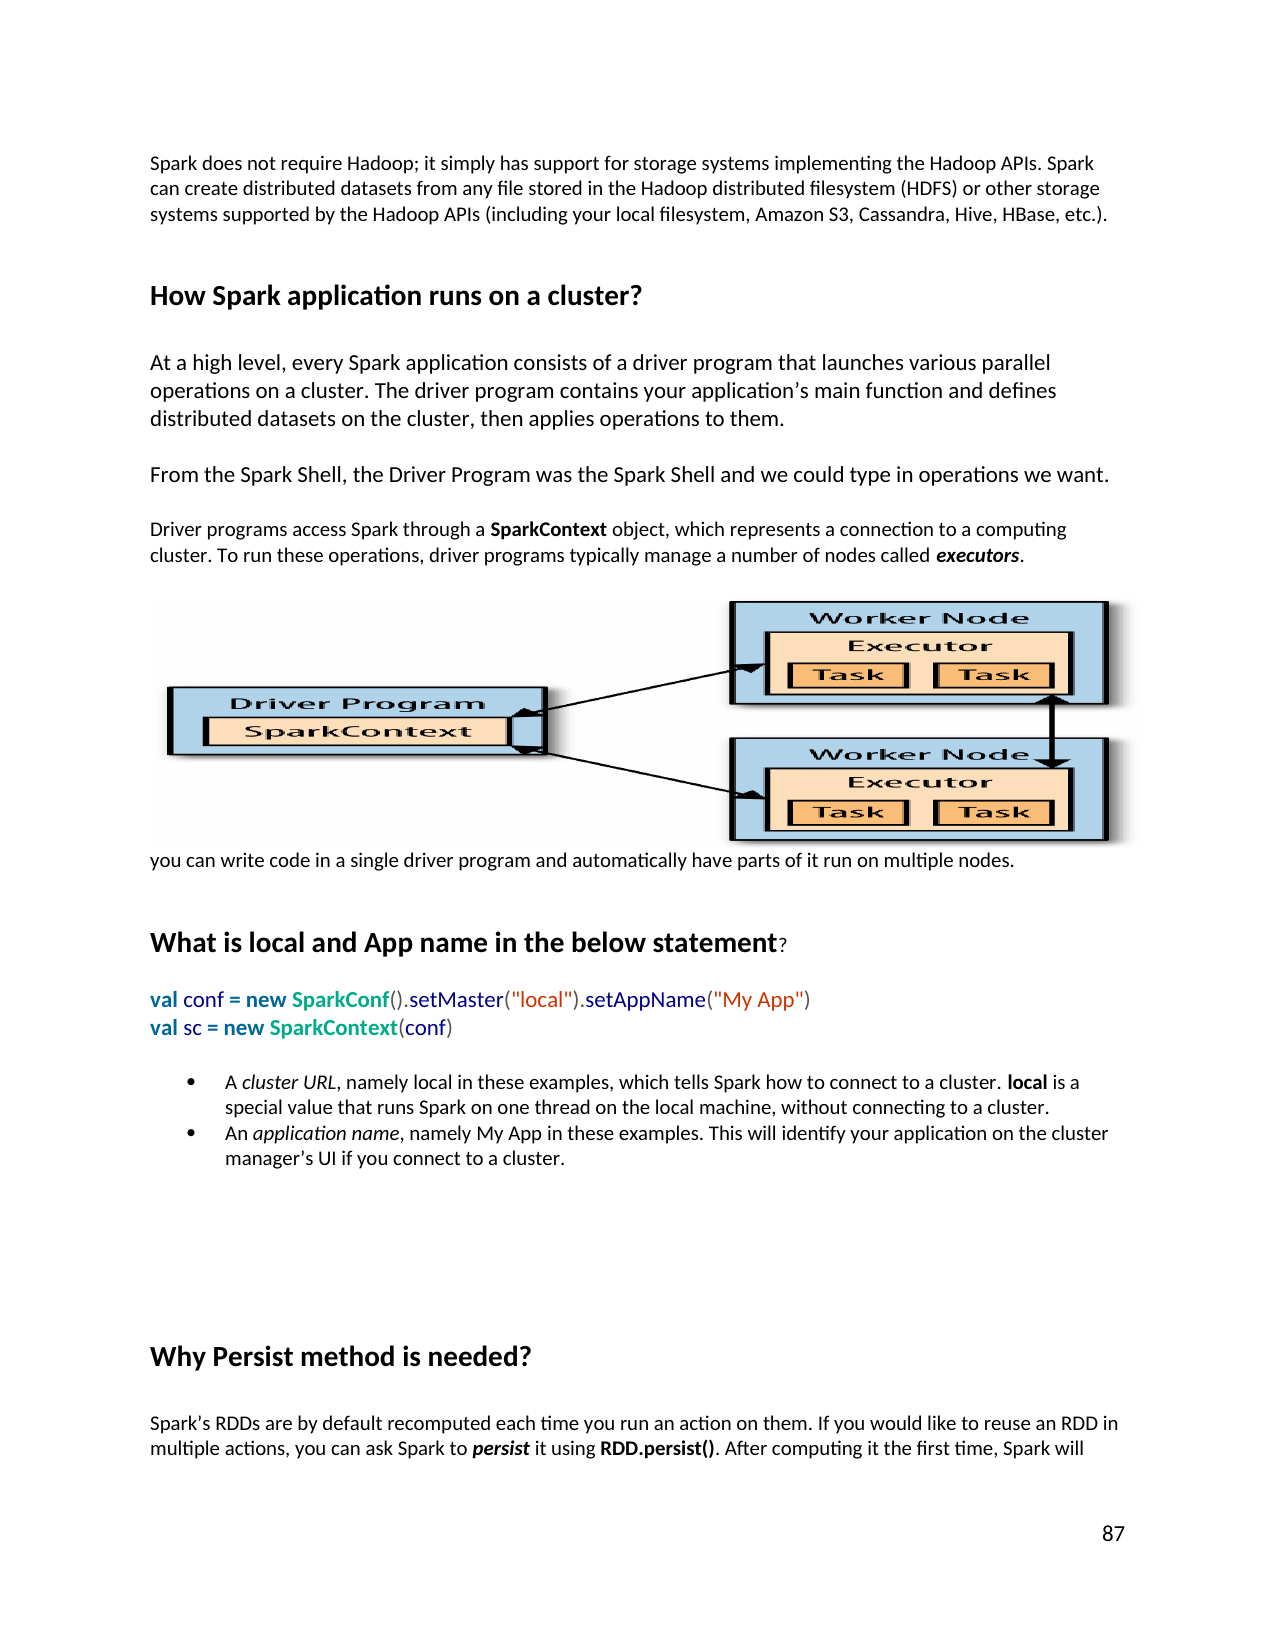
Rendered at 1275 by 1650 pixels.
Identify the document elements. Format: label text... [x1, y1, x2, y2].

picture [150, 597, 1147, 848]
list An application name, namely My App in these examples. This will identify your application on the cluster manager’s UI if you connect to a cluster. [187, 1120, 1125, 1171]
text At a high level, every Spark application consists of a driver program that launches various parallel operations on a cluster. The driver program contains your application’s main function and defines distributed datasets on the cluster, then applies operations to them. [150, 348, 1125, 432]
text What is local and App name in the below statement? [150, 924, 1125, 959]
text val conf = new SparkConf().setMaster("local").setAppName("My App") [150, 985, 1125, 1013]
text From the Spark Shell, the Driver Program was the Spark Shell and we could type in operations we want. [150, 460, 1125, 488]
text Spark does not require Hadoop; it simply has support for storage systems implementing the Hadoop APIs. Spark can create distributed datasets from any file stored in the Hadoop distributed filesystem (HDFS) or other storage systems supported by the Hadoop APIs (including your local filesystem, Amazon S3, Cassandra, Hive, HBase, etc.). [150, 150, 1125, 226]
text you can write code in a single driver program and automatically have parts of it run on multiple nodes. [150, 848, 1125, 873]
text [150, 1410, 1125, 1461]
text How Spark application runs on a cluster? [150, 277, 1125, 313]
text val sc = new SparkContext(conf) [150, 1013, 1125, 1041]
list A cluster URL, namely local in these examples, which tells Spark how to connect to a cluster. local is a special value that runs Spark on one thread on the local machine, without connecting to a cluster. [187, 1069, 1125, 1120]
text Why Persist method is needed? [150, 1338, 1125, 1374]
text Driver programs access Spark through a SparkContext object, which represents a connection to a computing cluster. To run these operations, driver programs typically manage a number of nodes called executors. [150, 516, 1125, 567]
